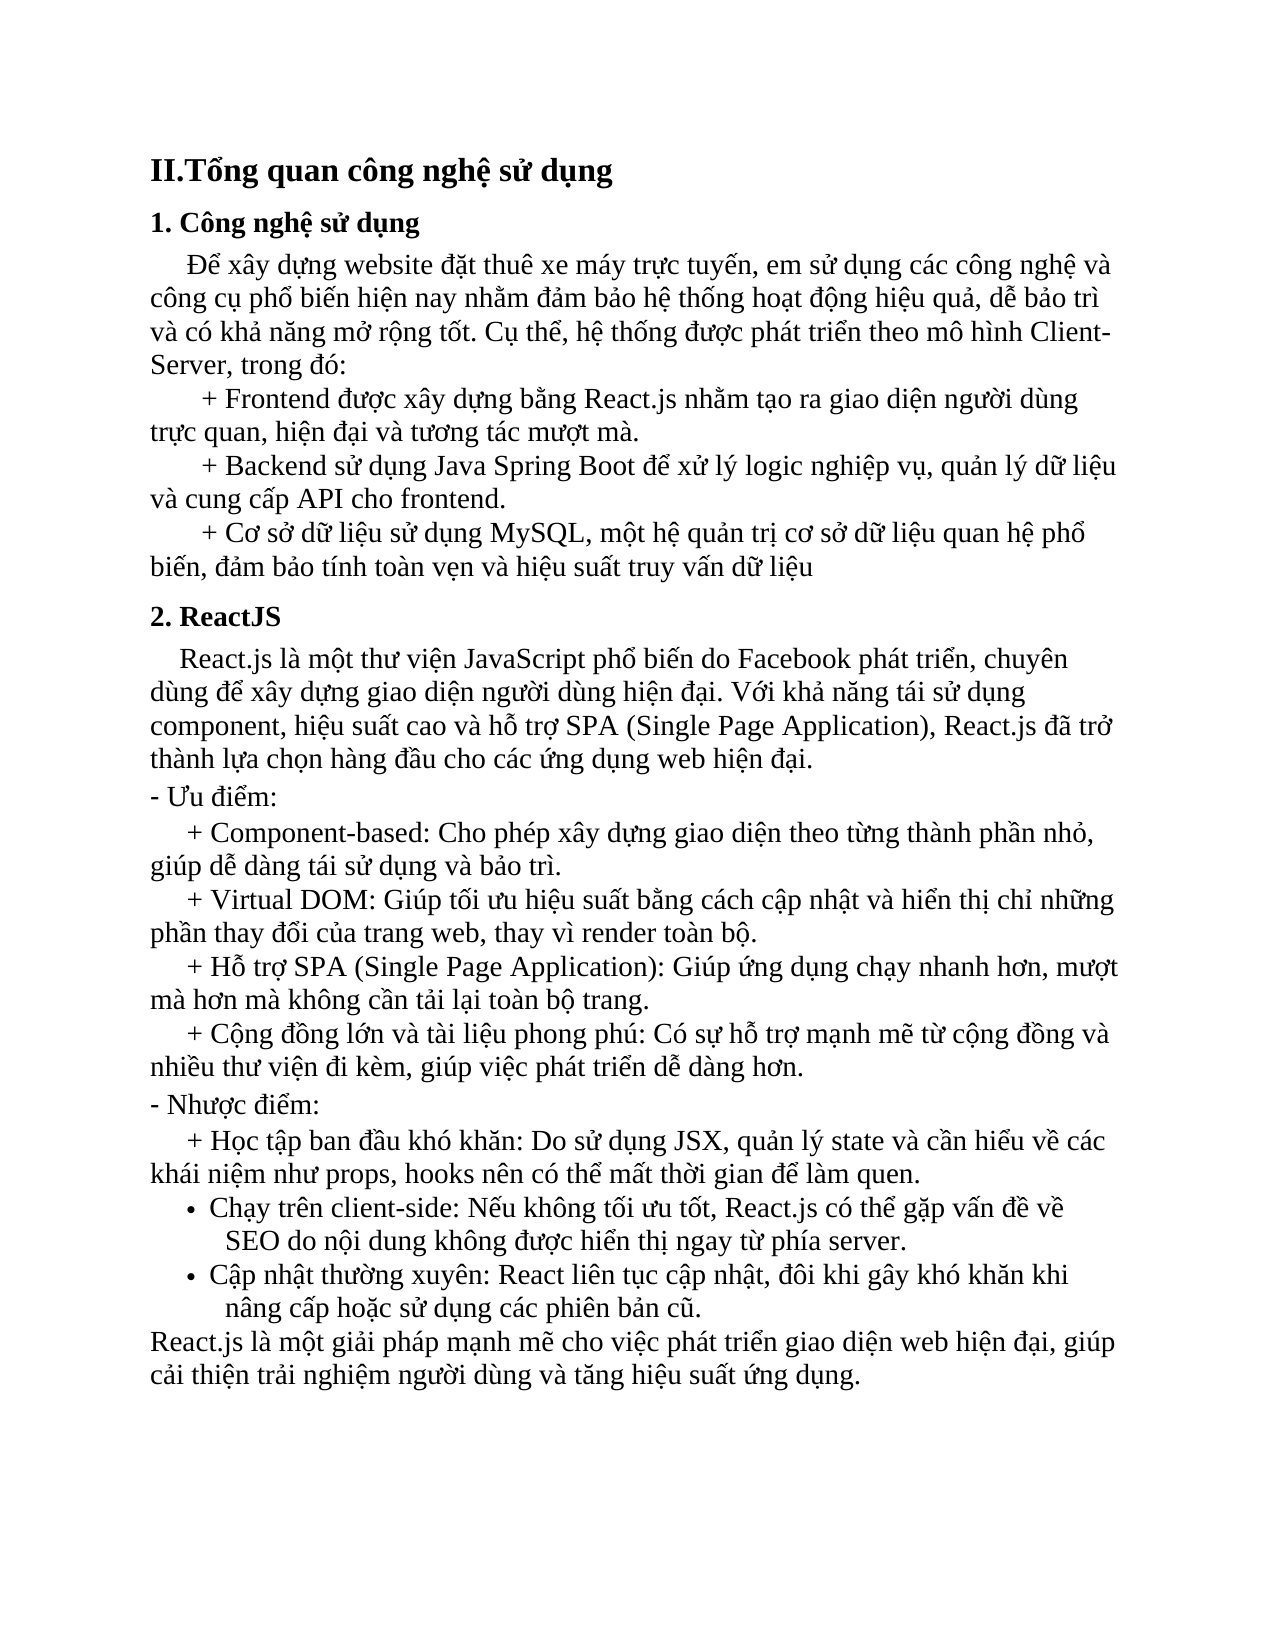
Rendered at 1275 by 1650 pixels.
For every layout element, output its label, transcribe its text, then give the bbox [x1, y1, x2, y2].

text + Component-based: Cho phép xây dựng giao diện theo từng thành phần nhỏ, giúp dễ dàng tái sử dụng và bảo trì. [150, 815, 1125, 882]
text React.js là một giải pháp mạnh mẽ cho việc phát triển giao diện web hiện đại, giúp cải thiện trải nghiệm người dùng và tăng hiệu suất ứng dụng. [150, 1324, 1125, 1391]
text + Cơ sở dữ liệu sử dụng MySQL, một hệ quản trị cơ sở dữ liệu quan hệ phổ biến, đảm bảo tính toàn vẹn và hiệu suất truy vấn dữ liệu [150, 515, 1125, 582]
subtitle II.Tổng quan công nghệ sử dụng [150, 150, 1125, 188]
text Để xây dựng website đặt thuê xe máy trực tuyến, em sử dụng các công nghệ và công cụ phổ biến hiện nay nhằm đảm bảo hệ thống hoạt động hiệu quả, dễ bảo trì và có khả năng mở rộng tốt. Cụ thể, hệ thống được phát triển theo mô hình Client-Server, trong đó: [150, 247, 1125, 381]
subtitle 1. Công nghệ sử dụng [150, 205, 1125, 238]
list Chạy trên client-side: Nếu không tối ưu tốt, React.js có thể gặp vấn đề về SEO do nội dung không được hiển thị ngay từ phía server. [187, 1190, 1125, 1257]
text + Hỗ trợ SPA (Single Page Application): Giúp ứng dụng chạy nhanh hơn, mượt mà hơn mà không cần tải lại toàn bộ trang. [150, 949, 1125, 1016]
text + Cộng đồng lớn và tài liệu phong phú: Có sự hỗ trợ mạnh mẽ từ cộng đồng và nhiều thư viện đi kèm, giúp việc phát triển dễ dàng hơn. [150, 1016, 1125, 1083]
text React.js là một thư viện JavaScript phổ biến do Facebook phát triển, chuyên dùng để xây dựng giao diện người dùng hiện đại. Với khả năng tái sử dụng component, hiệu suất cao và hỗ trợ SPA (Single Page Application), React.js đã trở thành lựa chọn hàng đầu cho các ứng dụng web hiện đại. [150, 641, 1125, 775]
subtitle 2. ReactJS [150, 599, 1125, 632]
text - Ưu điểm: [150, 775, 1125, 815]
text + Học tập ban đầu khó khăn: Do sử dụng JSX, quản lý state và cần hiểu về các khái niệm như props, hooks nên có thể mất thời gian để làm quen. [150, 1123, 1125, 1190]
text - Nhược điểm: [150, 1083, 1125, 1123]
list Cập nhật thường xuyên: React liên tục cập nhật, đôi khi gây khó khăn khi nâng cấp hoặc sử dụng các phiên bản cũ. [187, 1257, 1125, 1324]
text + Virtual DOM: Giúp tối ưu hiệu suất bằng cách cập nhật và hiển thị chỉ những phần thay đổi của trang web, thay vì render toàn bộ. [150, 882, 1125, 949]
text + Frontend được xây dựng bằng React.js nhằm tạo ra giao diện người dùng trực quan, hiện đại và tương tác mượt mà. [150, 381, 1125, 448]
text + Backend sử dụng Java Spring Boot để xử lý logic nghiệp vụ, quản lý dữ liệu và cung cấp API cho frontend. [150, 448, 1125, 515]
